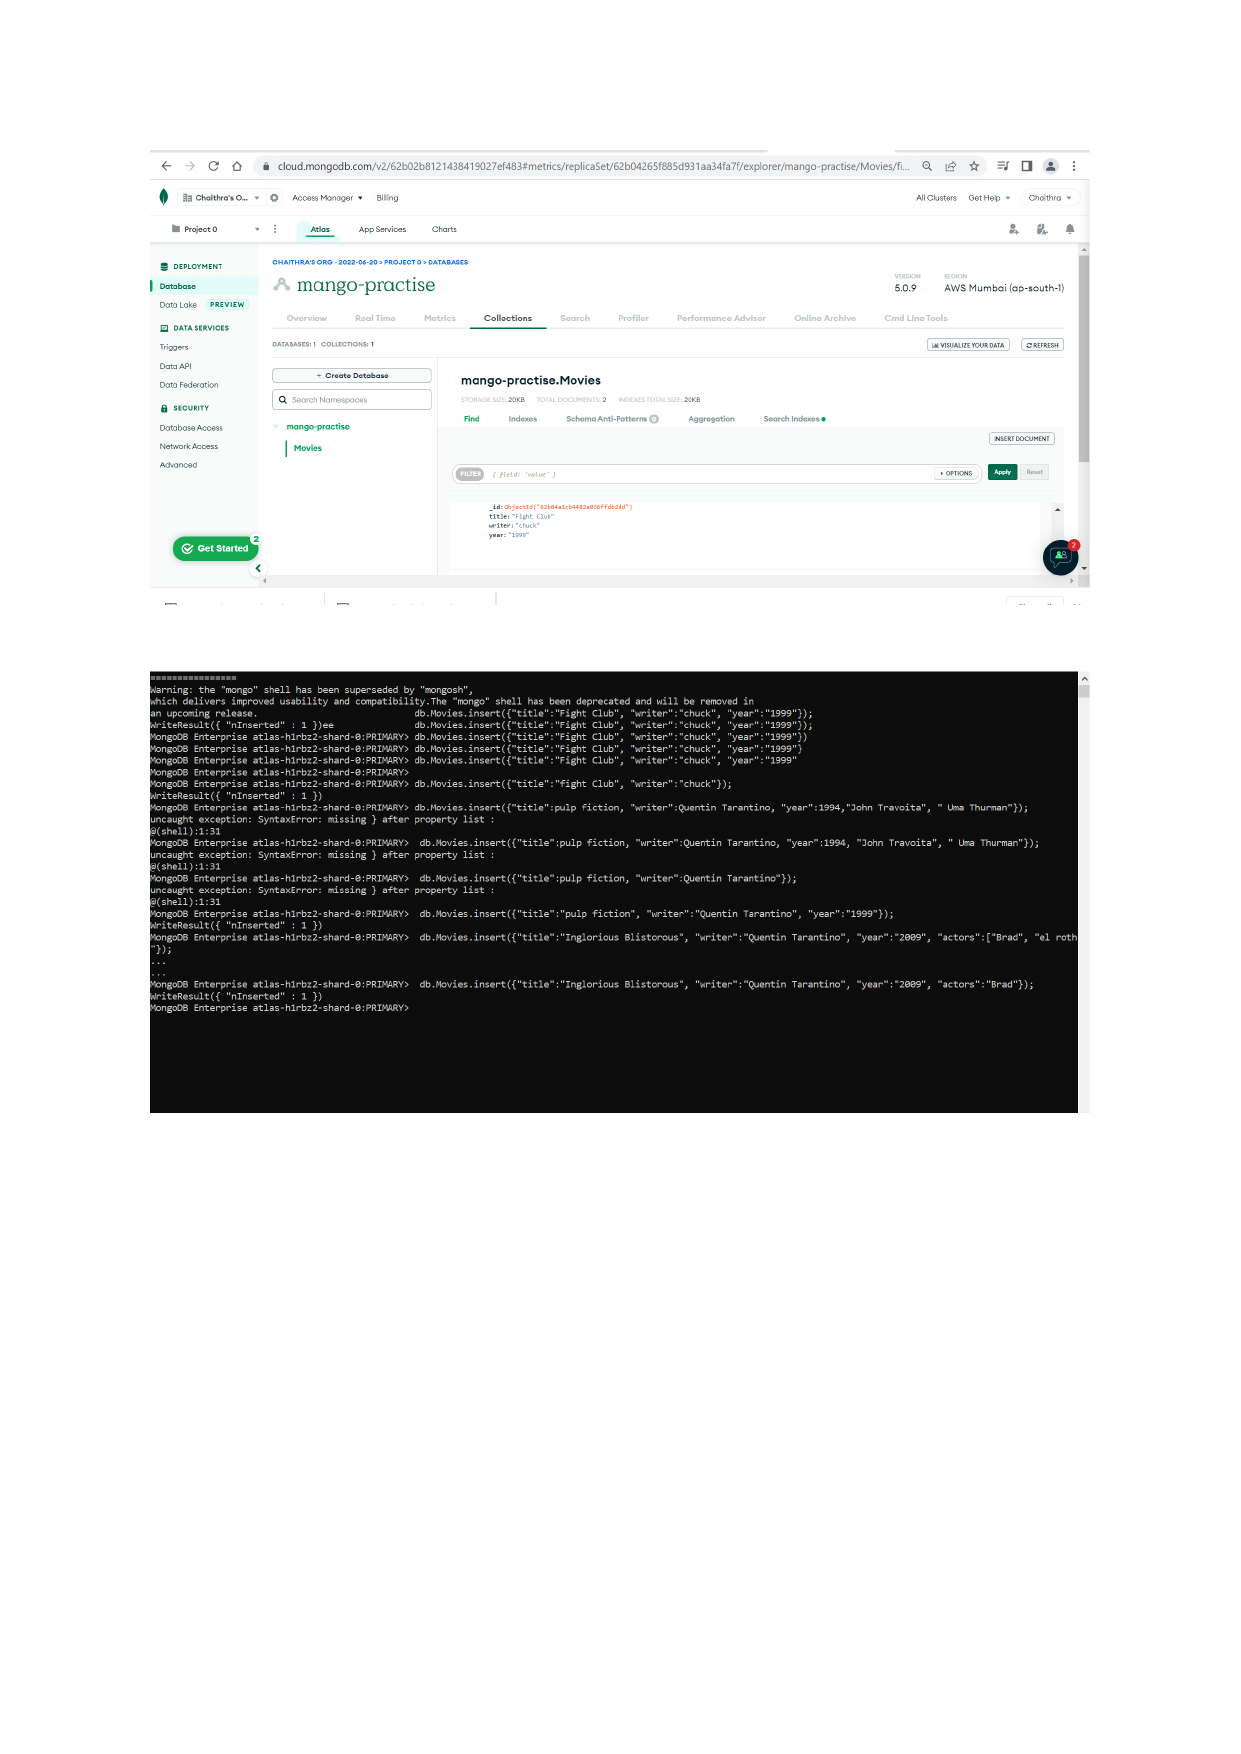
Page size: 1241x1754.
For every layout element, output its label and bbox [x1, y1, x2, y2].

picture [150, 150, 1090, 605]
picture [150, 670, 1090, 1113]
